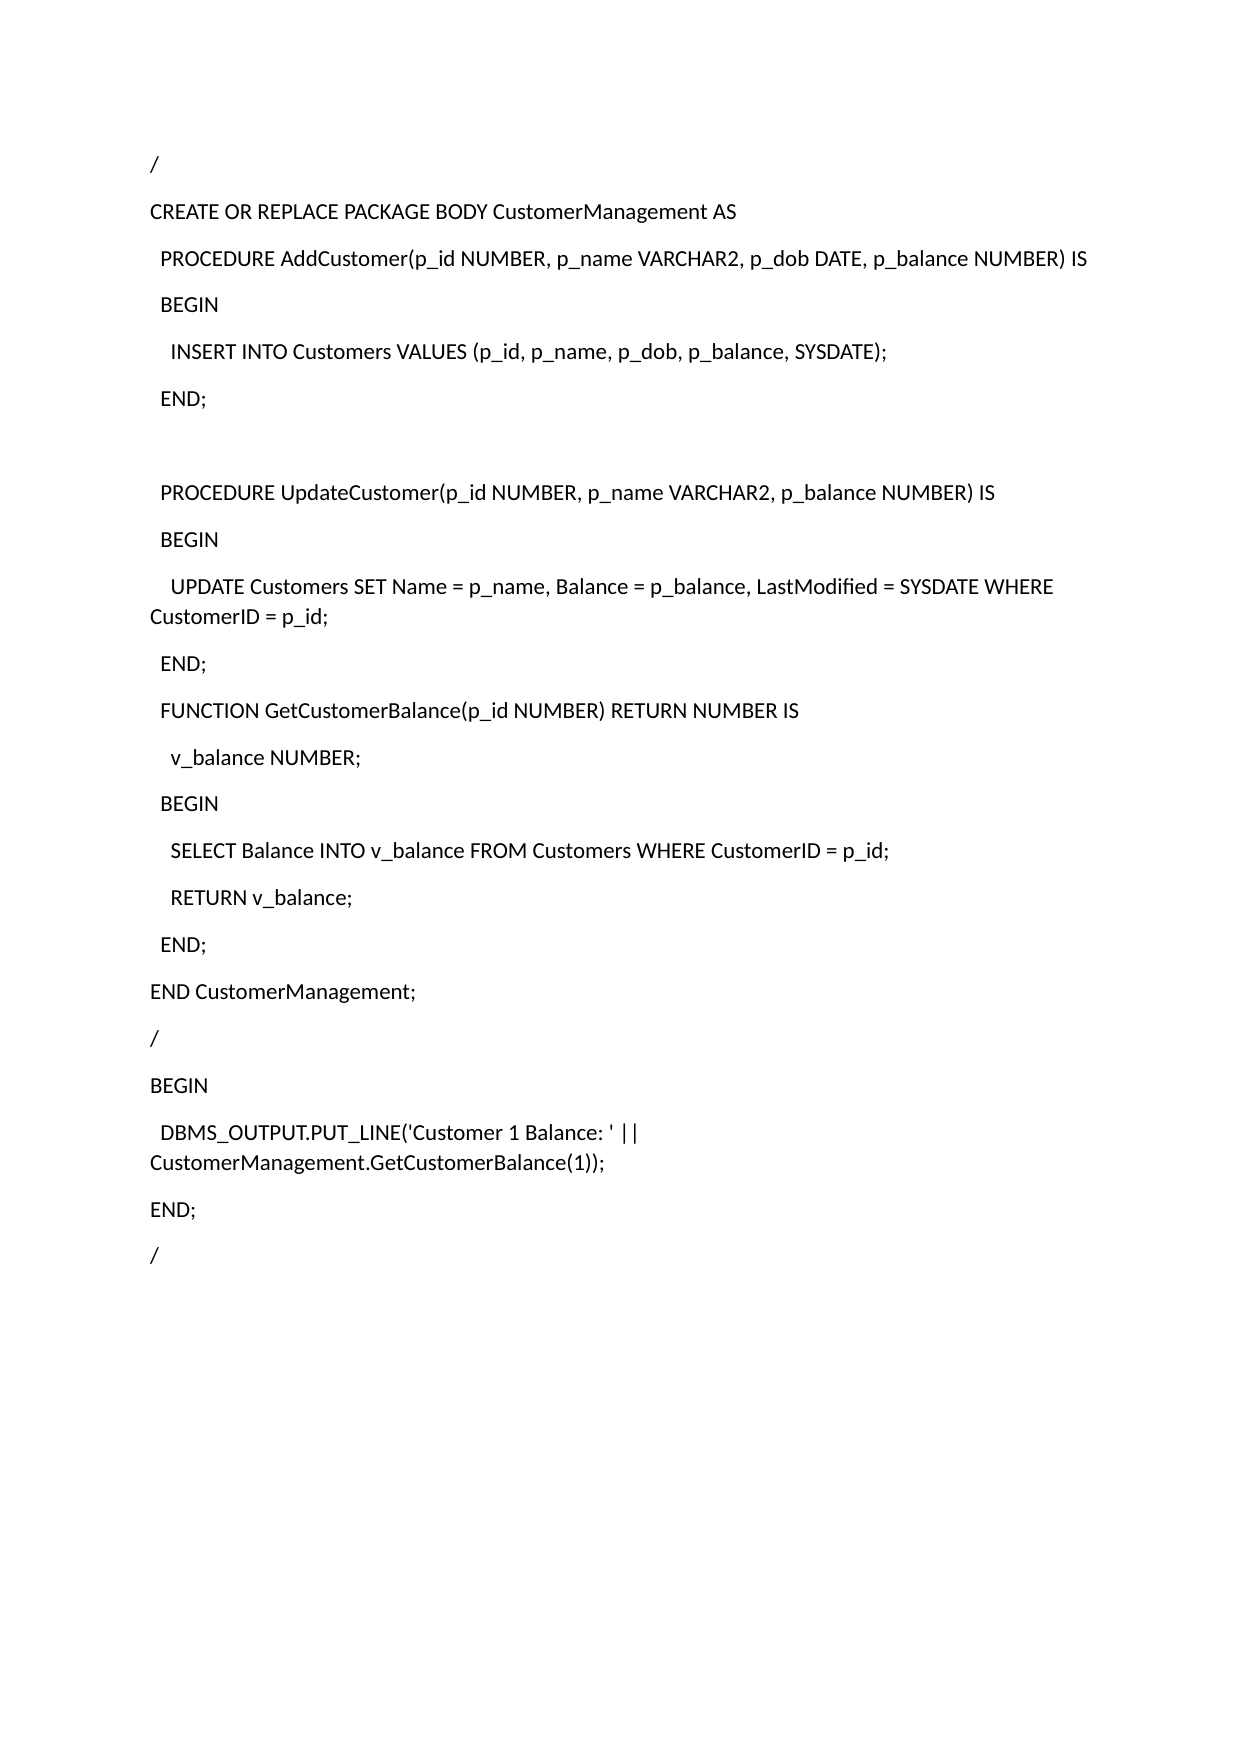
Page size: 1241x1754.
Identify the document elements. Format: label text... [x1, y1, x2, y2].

text / [150, 150, 1090, 178]
text FUNCTION GetCustomerBalance(p_id NUMBER) RETURN NUMBER IS [150, 696, 1090, 724]
text BEGIN [150, 291, 1090, 319]
text PROCEDURE AddCustomer(p_id NUMBER, p_name VARCHAR2, p_dob DATE, p_balance NUMBER) IS [150, 244, 1090, 272]
text / [150, 1024, 1090, 1052]
text BEGIN [150, 525, 1090, 553]
text RETURN v_balance; [150, 883, 1090, 911]
text END; [150, 649, 1090, 677]
text v_balance NUMBER; [150, 743, 1090, 771]
text PROCEDURE UpdateCustomer(p_id NUMBER, p_name VARCHAR2, p_balance NUMBER) IS [150, 478, 1090, 506]
text END; [150, 384, 1090, 412]
text UPDATE Customers SET Name = p_name, Balance = p_balance, LastModified = SYSDATE WHERE CustomerID = p_id; [150, 572, 1090, 630]
text END; [150, 1195, 1090, 1223]
text END; [150, 930, 1090, 958]
text END CustomerManagement; [150, 977, 1090, 1005]
text DBMS_OUTPUT.PUT_LINE('Customer 1 Balance: ' || CustomerManagement.GetCustomerBalance(1)); [150, 1118, 1090, 1176]
text INSERT INTO Customers VALUES (p_id, p_name, p_dob, p_balance, SYSDATE); [150, 337, 1090, 366]
text / [150, 1242, 1090, 1270]
text BEGIN [150, 1071, 1090, 1099]
text BEGIN [150, 789, 1090, 818]
text SELECT Balance INTO v_balance FROM Customers WHERE CustomerID = p_id; [150, 836, 1090, 864]
text CREATE OR REPLACE PACKAGE BODY CustomerManagement AS [150, 197, 1090, 225]
